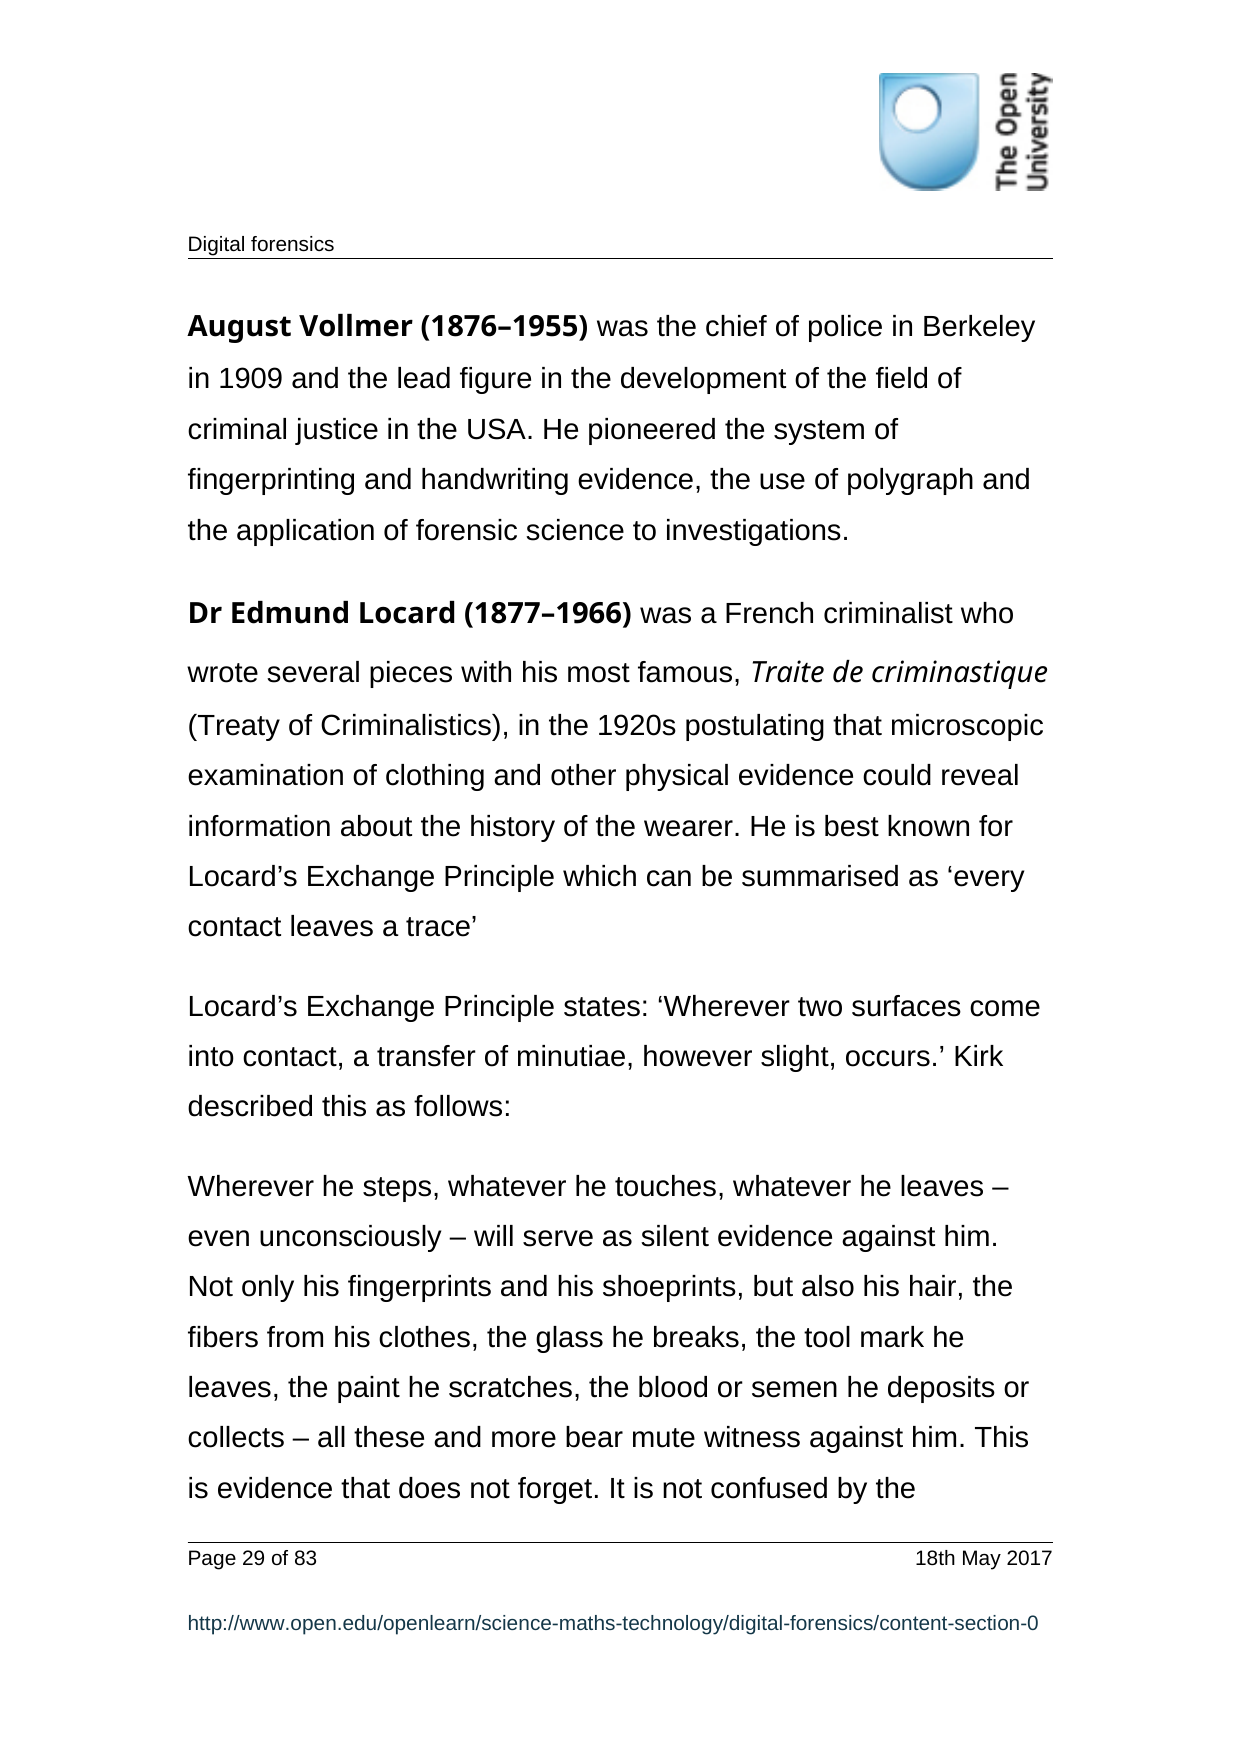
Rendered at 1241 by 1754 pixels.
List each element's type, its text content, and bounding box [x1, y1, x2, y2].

text Dr Edmund Locard (1877–1966) was a French criminalist who wrote several pieces with his most famous, Traite de criminastique (Treaty of Criminalistics), in the 1920s postulating that microscopic examination of clothing and other physical evidence could reveal information about the history of the wearer. He is best known for Locard’s Exchange Principle which can be summarised as ‘every contact leaves a trace’ [187, 592, 1053, 943]
text August Vollmer (1876–1955) was the chief of police in Berkeley in 1909 and the lead figure in the development of the field of criminal justice in the USA. He pioneered the system of fingerprinting and handwriting evidence, the use of polygraph and the application of forensic science to investigations. [187, 305, 1053, 546]
picture [879, 73, 1053, 191]
text Locard’s Exchange Principle states: ‘Wherever two surfaces come into contact, a transfer of minutiae, however slight, occurs.’ Kirk described this as follows: [187, 989, 1053, 1123]
